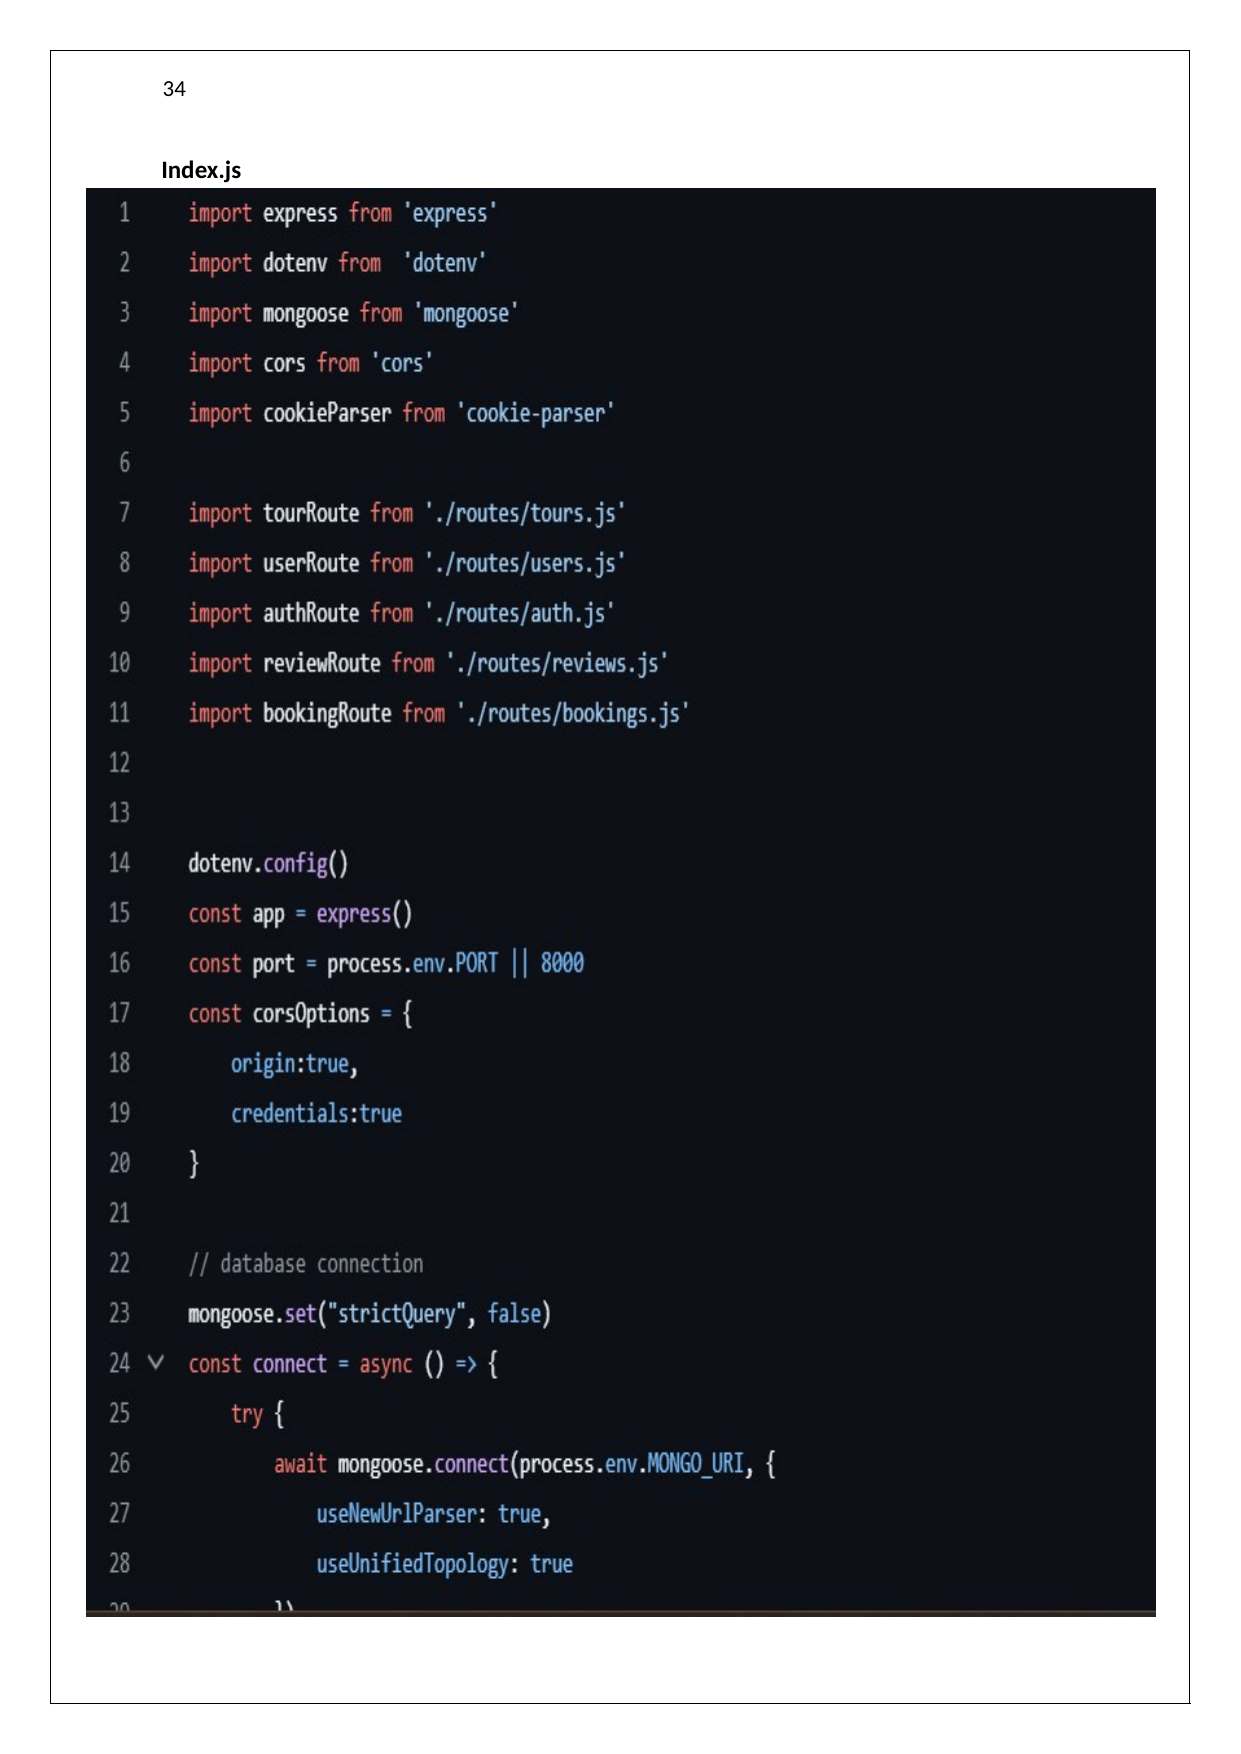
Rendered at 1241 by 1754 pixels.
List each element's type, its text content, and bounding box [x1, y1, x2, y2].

text Index.js [161, 154, 1122, 185]
picture [86, 188, 1156, 1617]
